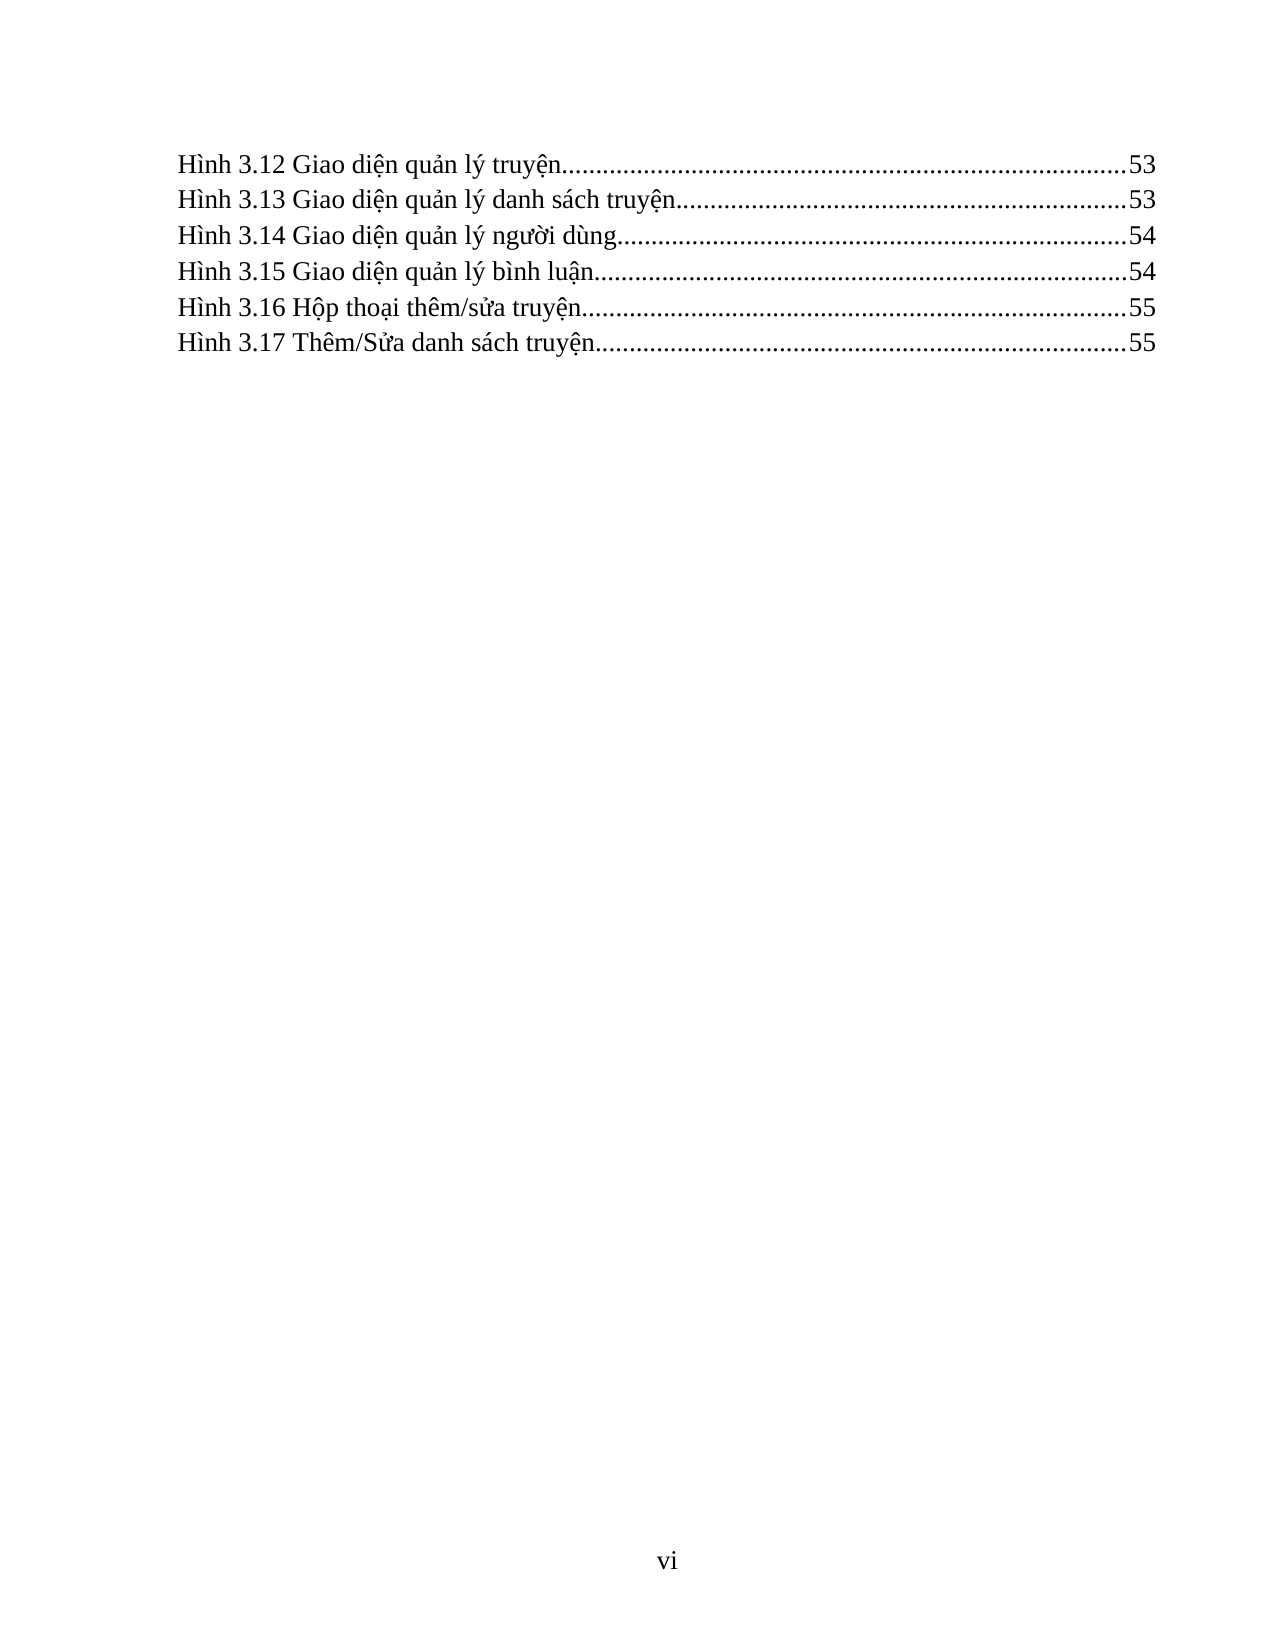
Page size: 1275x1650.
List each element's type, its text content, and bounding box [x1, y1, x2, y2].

text Hình 3.14 Giao diện quản lý người dùng 54 [177, 219, 1157, 250]
text Hình 3.13 Giao diện quản lý danh sách truyện 53 [177, 183, 1157, 214]
text Hình 3.16 Hộp thoại thêm/sửa truyện 55 [177, 291, 1157, 322]
text Hình 3.12 Giao diện quản lý truyện 53 [177, 148, 1157, 179]
text Hình 3.15 Giao diện quản lý bình luận 54 [177, 255, 1157, 286]
text Hình 3.17 Thêm/Sửa danh sách truyện 55 [177, 326, 1157, 357]
